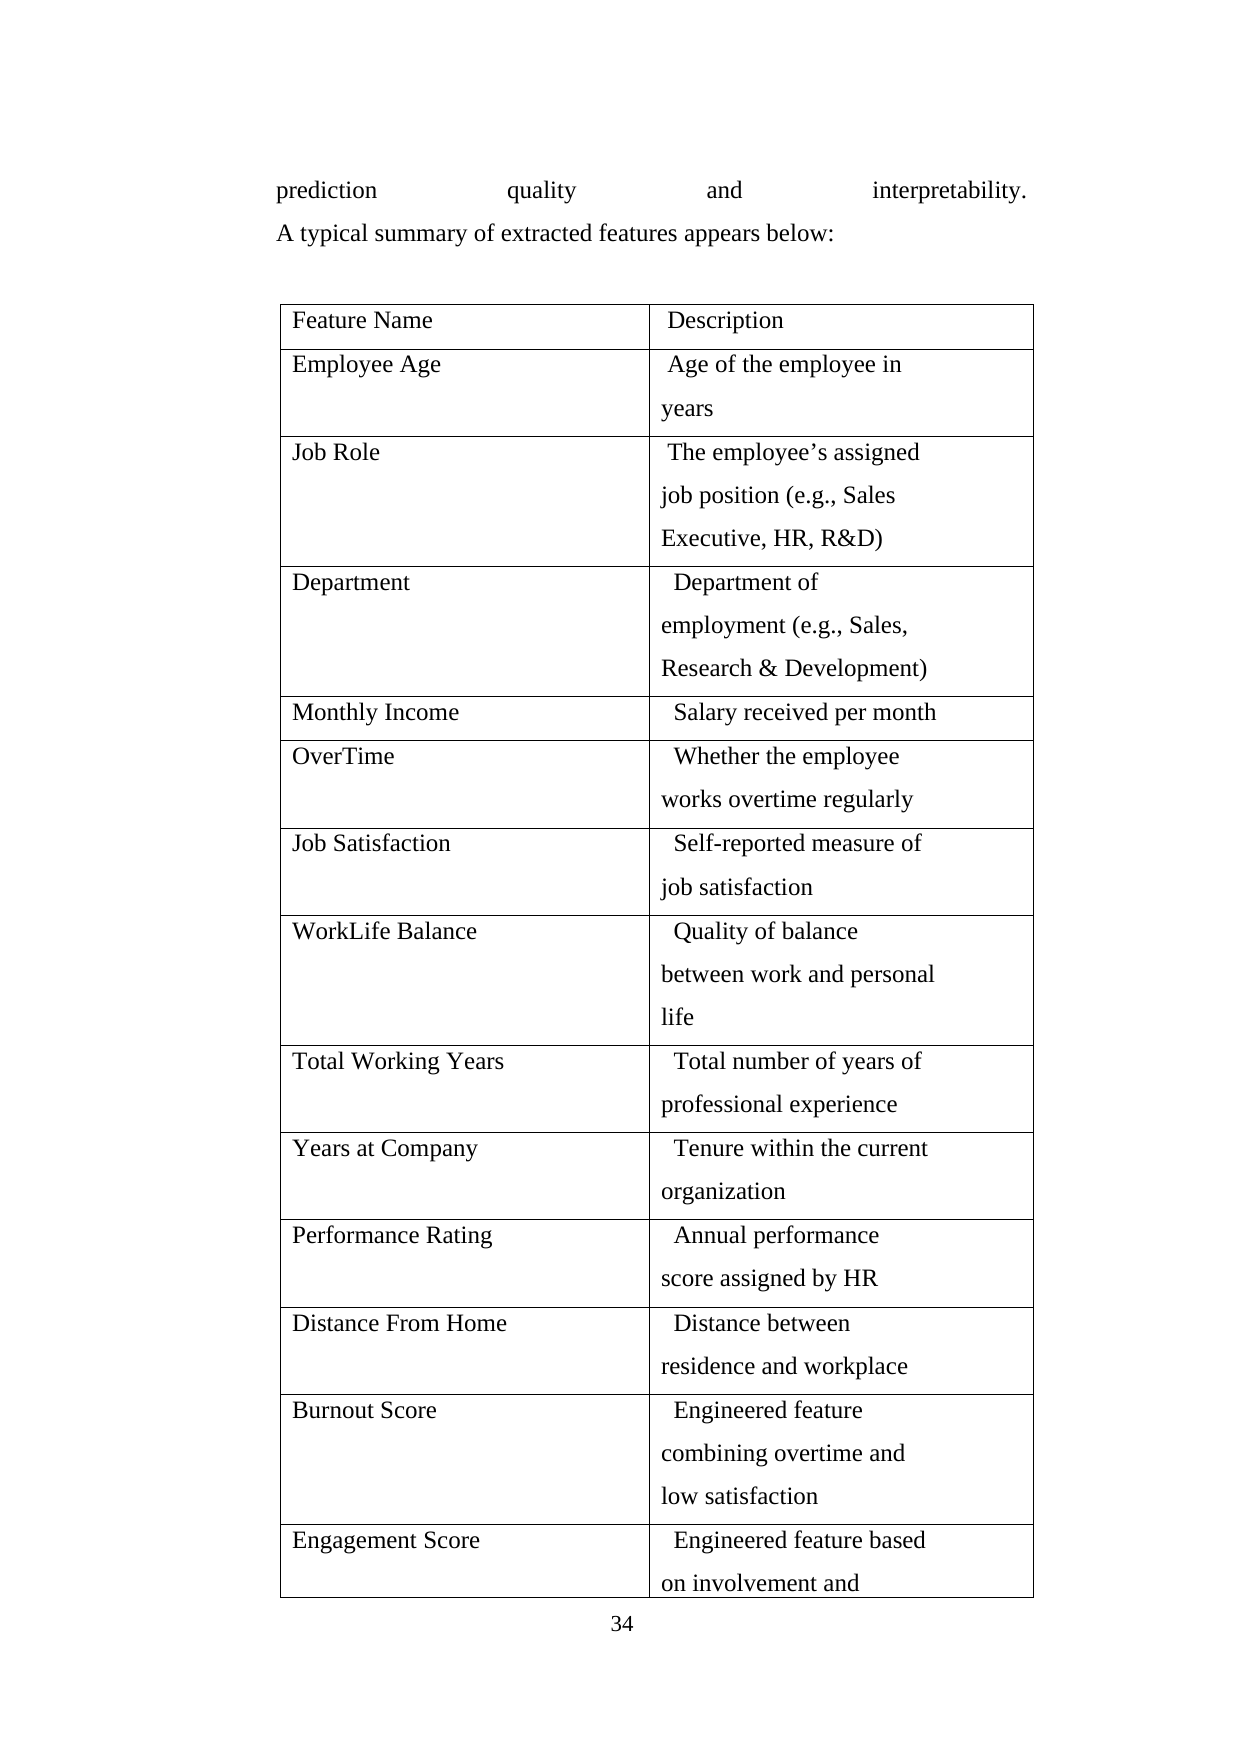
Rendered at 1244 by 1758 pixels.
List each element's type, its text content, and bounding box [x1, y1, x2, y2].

table_cell Quality of balance between work and personal life [650, 916, 1033, 1045]
table_cell Engagement Score [281, 1525, 649, 1597]
table_cell Department [281, 567, 649, 696]
table_cell Tenure within the current organization [650, 1133, 1033, 1219]
table_cell OverTime [281, 741, 649, 827]
table_cell Annual performance score assigned by HR [650, 1220, 1033, 1307]
table_cell Burnout Score [281, 1395, 649, 1524]
table_cell Job Role [281, 437, 649, 566]
table_cell Distance between residence and workplace [650, 1308, 1033, 1394]
table_cell Total Working Years [281, 1046, 649, 1132]
table_cell Self-reported measure of job satisfaction [650, 829, 1033, 915]
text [276, 175, 1027, 247]
table_cell The employee’s assigned job position (e.g., Sales Executive, HR, R&D) [650, 437, 1033, 566]
table_cell Department of employment (e.g., Sales, Research & Development) [650, 567, 1033, 696]
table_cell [650, 1525, 1033, 1597]
table_cell Monthly Income [281, 697, 649, 740]
table_cell Age of the employee in years [650, 350, 1033, 436]
table_cell Employee Age [281, 350, 649, 436]
table_cell Distance From Home [281, 1308, 649, 1394]
table_header Feature Name [281, 305, 649, 348]
table_cell Performance Rating [281, 1220, 649, 1307]
table_cell Years at Company [281, 1133, 649, 1219]
table_cell Job Satisfaction [281, 829, 649, 915]
table_cell Whether the employee works overtime regularly [650, 741, 1033, 827]
table_cell WorkLife Balance [281, 916, 649, 1045]
table_cell Total number of years of professional experience [650, 1046, 1033, 1132]
table_header Description [650, 305, 1033, 348]
table_cell Engineered feature combining overtime and low satisfaction [650, 1395, 1033, 1524]
table_cell Salary received per month [650, 697, 1033, 740]
